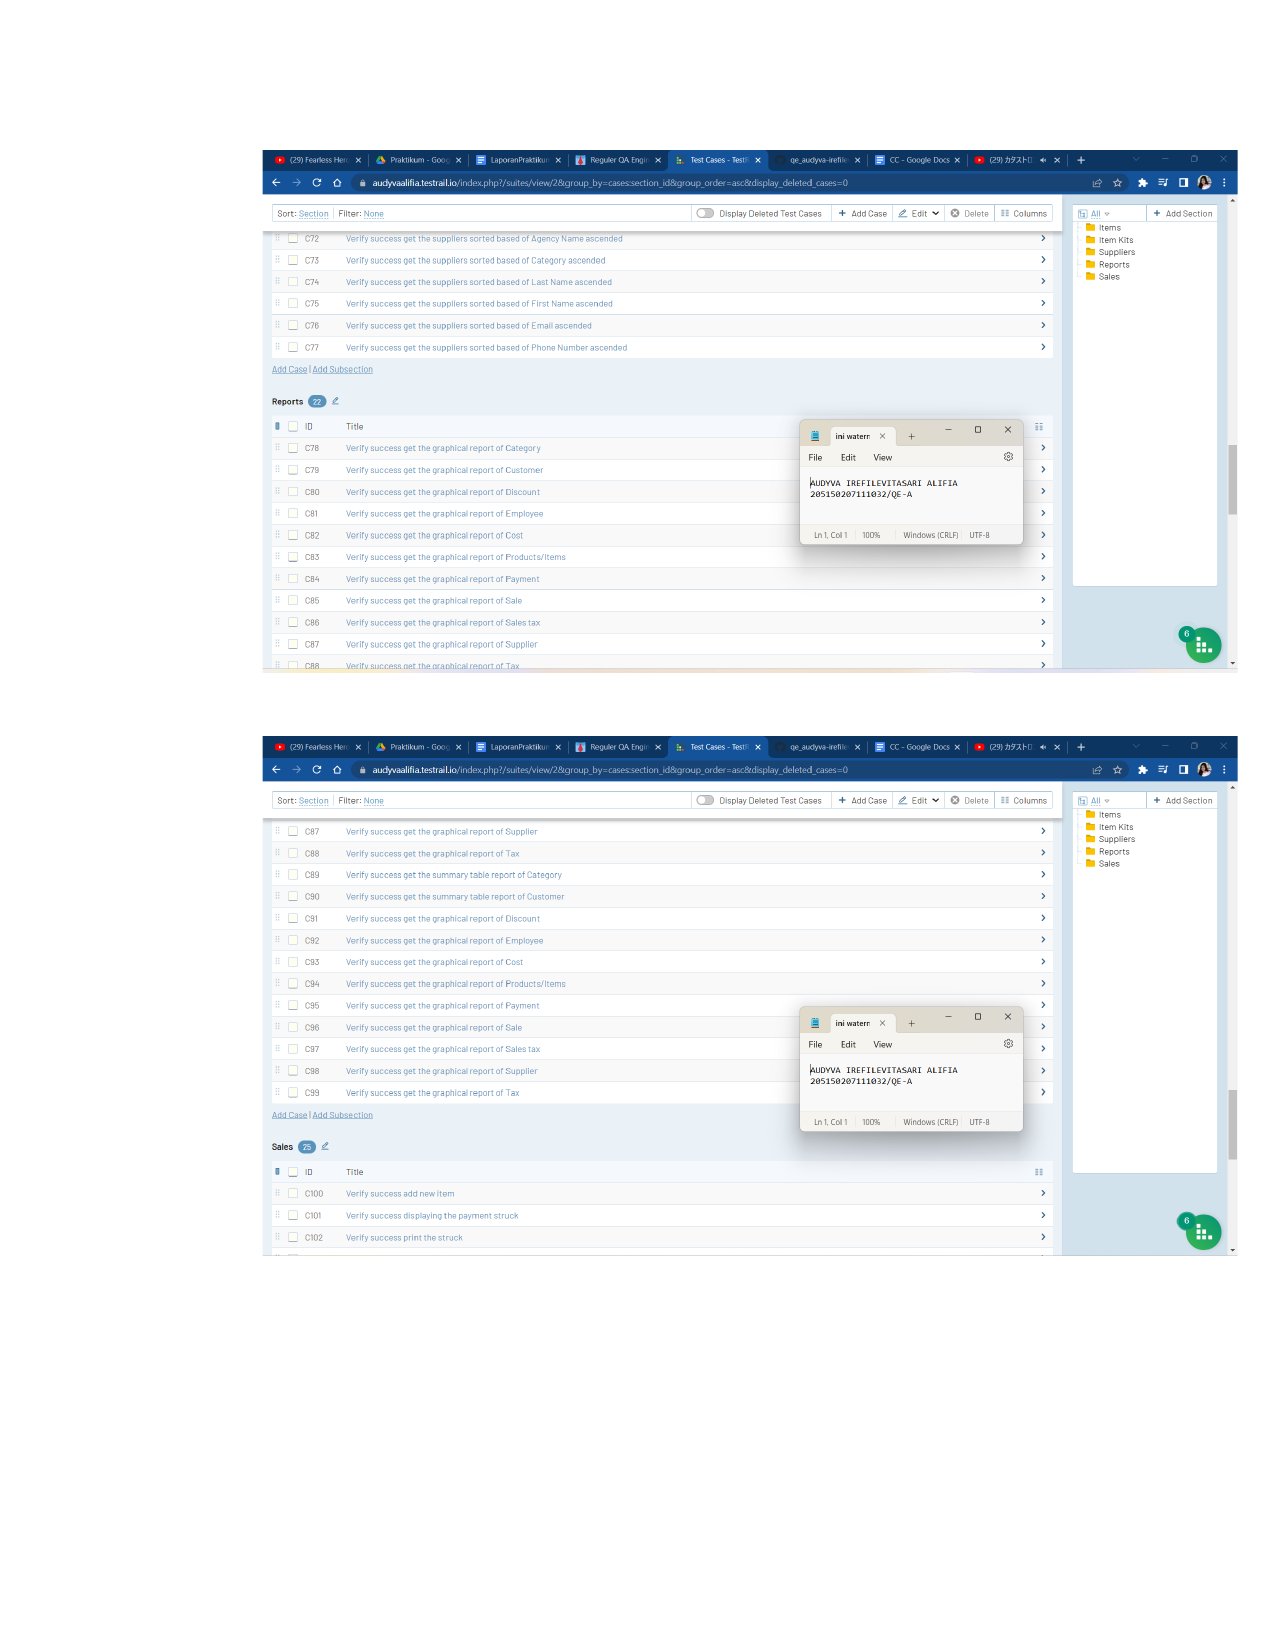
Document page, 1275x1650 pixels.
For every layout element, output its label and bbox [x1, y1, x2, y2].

picture [262, 736, 1238, 1256]
picture [262, 150, 1238, 673]
